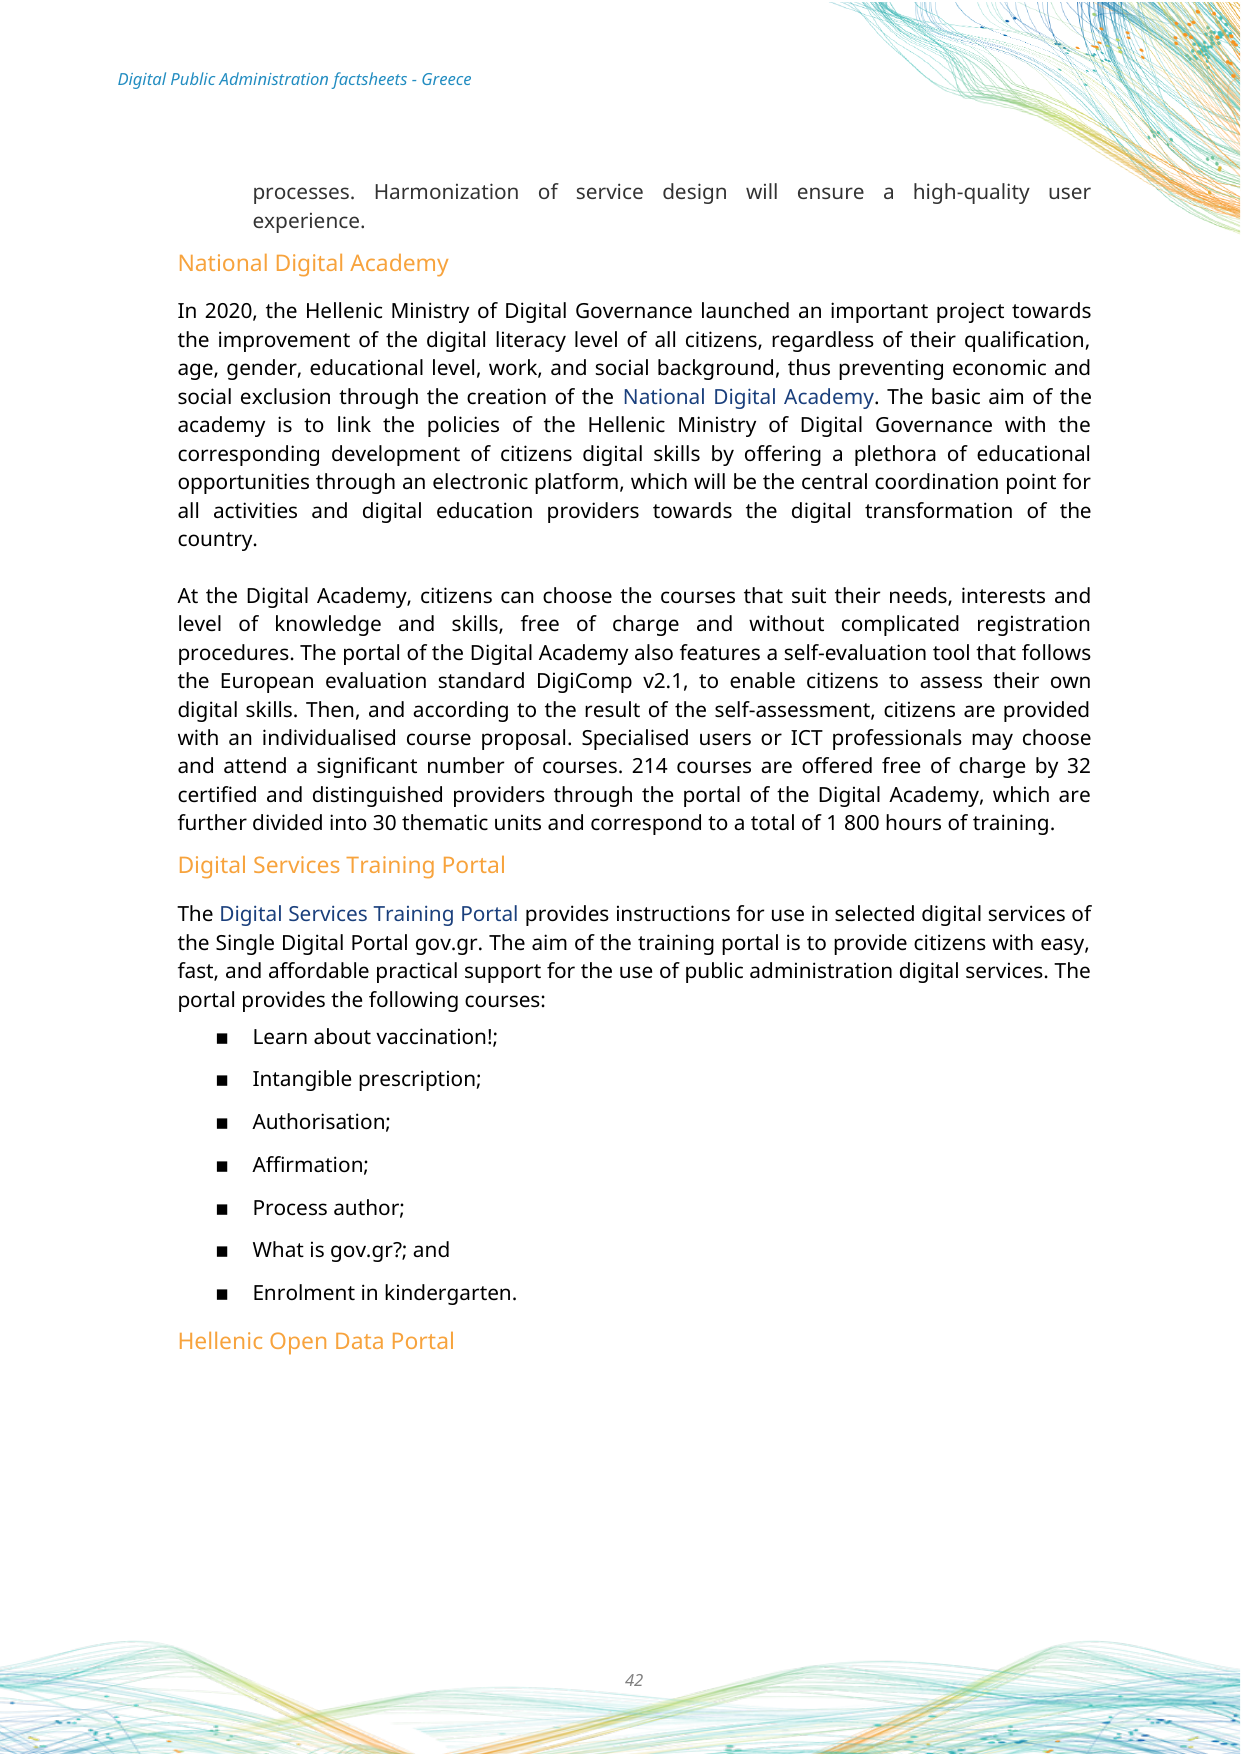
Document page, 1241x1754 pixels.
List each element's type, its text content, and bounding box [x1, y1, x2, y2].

list Learn about vaccination!; [215, 1013, 1092, 1056]
text The Digital Services Training Portal provides instructions for use in selected digital services of the Single Digital Portal gov.gr. The aim of the training portal is to provide citizens with easy, fast, and affordable practical support for the use of public administration digital services. The portal provides the following courses: [177, 899, 1092, 1013]
subtitle National Digital Academy [177, 247, 1092, 278]
picture [816, 2, 1241, 252]
text In 2020, the Hellenic Ministry of Digital Governance launched an important project towards the improvement of the digital literacy level of all citizens, regardless of their qualification, age, gender, educational level, work, and social background, thus preventing economic and social exclusion through the creation of the National Digital Academy. The basic aim of the academy is to link the policies of the Hellenic Ministry of Digital Governance with the corresponding development of citizens digital skills by offering a plethora of educational opportunities through an electronic platform, which will be the central coordination point for all activities and digital education providers towards the digital transformation of the country. [177, 297, 1092, 553]
list What is gov.gr?; and [215, 1227, 1092, 1269]
list Process author; [215, 1184, 1092, 1227]
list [215, 177, 1092, 234]
subtitle Hellenic Open Data Portal [177, 1325, 1092, 1356]
text At the Digital Academy, citizens can choose the courses that suit their needs, interests and level of knowledge and skills, free of charge and without complicated registration procedures. The portal of the Digital Academy also features a self-evaluation tool that follows the European evaluation standard DigiComp v2.1, to enable citizens to assess their own digital skills. Then, and according to the result of the self-assessment, citizens are provided with an individualised course proposal. Specialised users or ICT professionals may choose and attend a significant number of courses. 214 courses are offered free of charge by 32 certified and distinguished providers through the portal of the Digital Academy, which are further divided into 30 thematic units and correspond to a total of 1 800 hours of training. [177, 581, 1092, 837]
list Authorisation; [215, 1099, 1092, 1141]
list Intangible prescription; [215, 1056, 1092, 1099]
list Enrolment in kindergarten. [215, 1269, 1092, 1312]
list Affirmation; [215, 1141, 1092, 1184]
subtitle Digital Services Training Portal [177, 849, 1092, 881]
picture [0, 1617, 1241, 1754]
